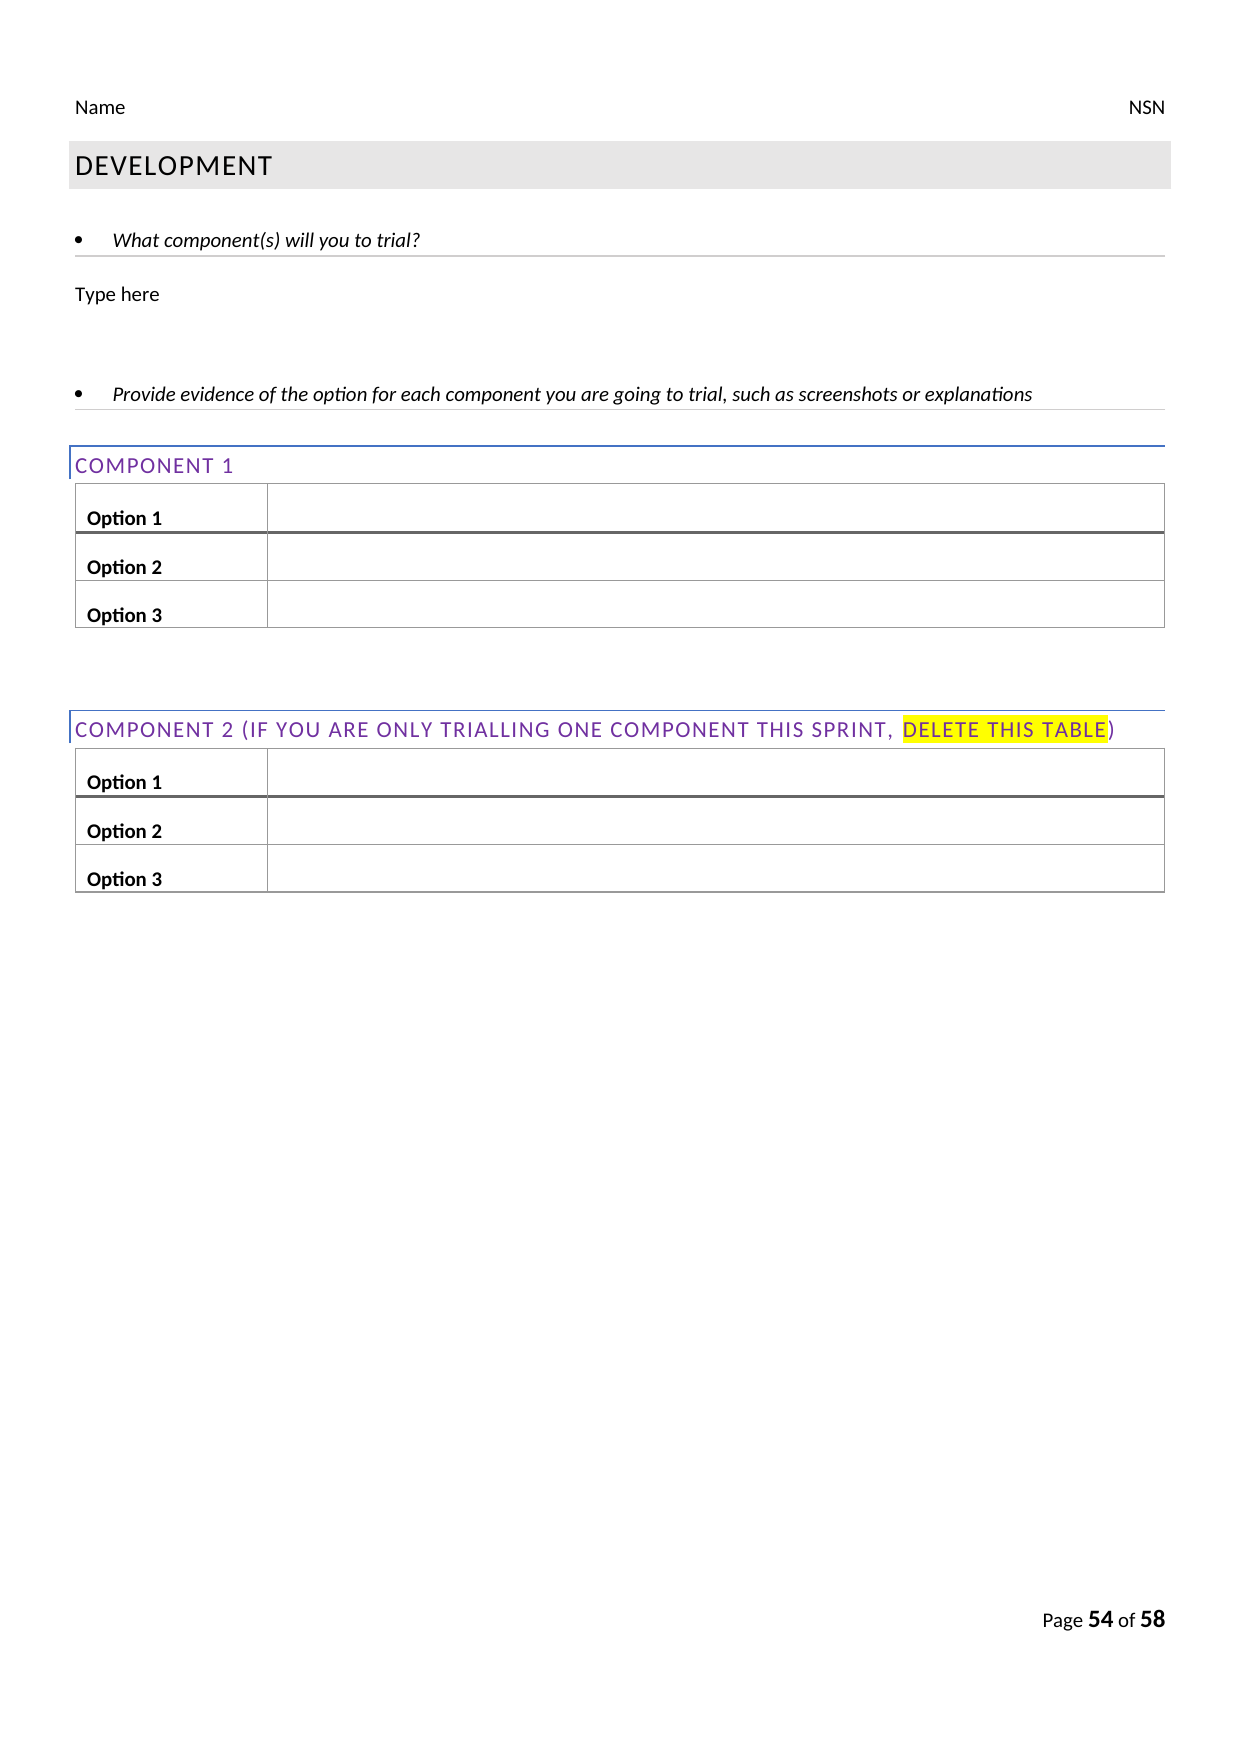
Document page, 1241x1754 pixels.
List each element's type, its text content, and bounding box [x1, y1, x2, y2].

table_header [268, 484, 1164, 531]
text Provide evidence of the option for each component you are going to trial, such as screenshots or explanations [75, 381, 1165, 409]
table_cell [268, 798, 1164, 844]
subtitle Component 1 [71, 447, 1165, 479]
table_header [268, 749, 1164, 795]
text Type here [75, 281, 1165, 307]
table_cell Option 3 [76, 581, 267, 627]
table_header Option 1 [76, 484, 267, 531]
table_cell Option 3 [76, 845, 267, 891]
table_header Option 1 [76, 749, 267, 795]
text What component(s) will you to trial? [75, 228, 1165, 255]
table_cell [268, 581, 1164, 627]
table_cell Option 2 [76, 798, 267, 844]
subtitle Component 2 (If you are only trialling one component this sprint, delete this table) [71, 711, 1165, 743]
subtitle Development [75, 147, 1165, 183]
table_cell Option 2 [76, 534, 267, 580]
table_cell [268, 534, 1164, 580]
table_cell [268, 845, 1164, 891]
